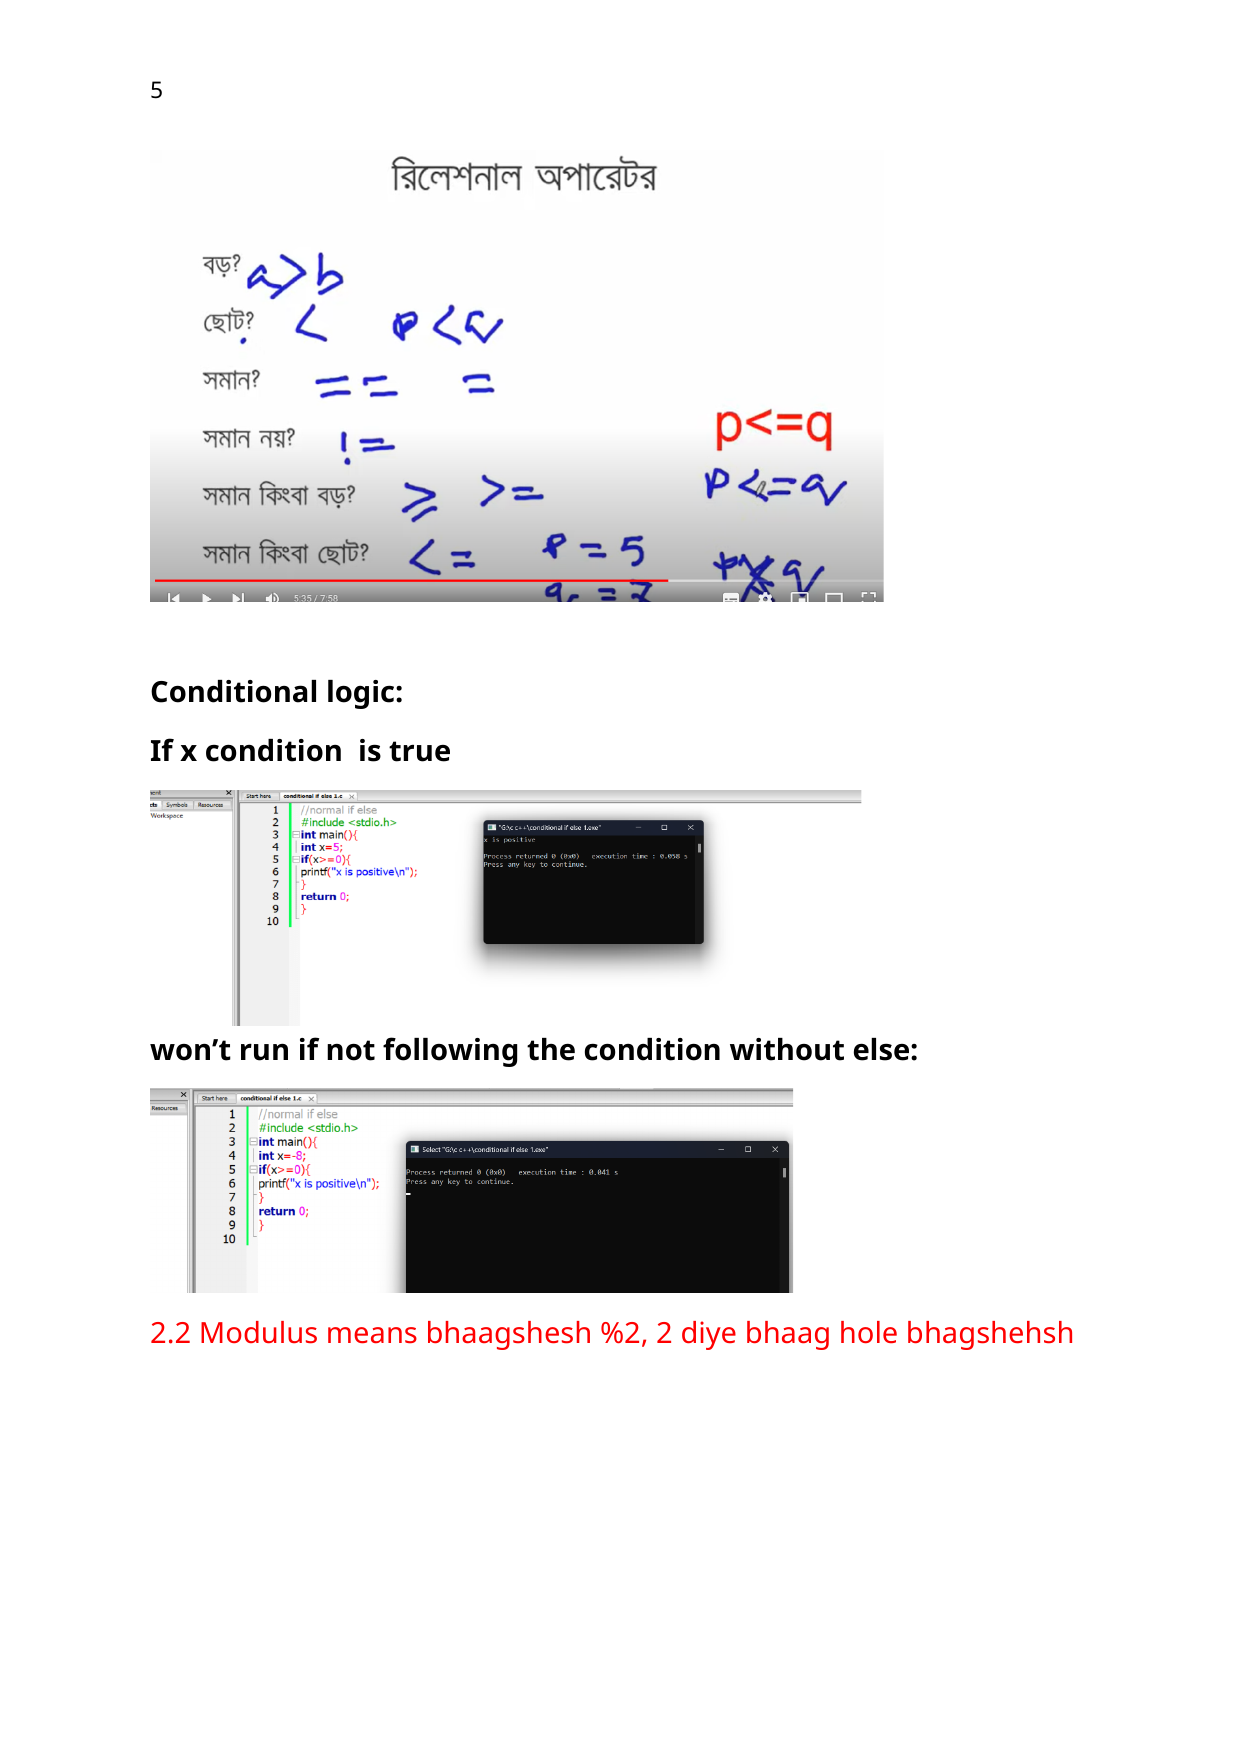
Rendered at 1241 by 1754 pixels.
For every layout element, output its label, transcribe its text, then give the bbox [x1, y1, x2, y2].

text If x condition is true [150, 731, 1090, 770]
text 2.2 Modulus means bhaagshesh %2, 2 diye bhaag hole bhagshehsh [150, 1312, 1090, 1352]
text Conditional logic: [150, 671, 1090, 711]
picture [150, 150, 884, 602]
picture [150, 790, 862, 1026]
picture [150, 1088, 794, 1293]
